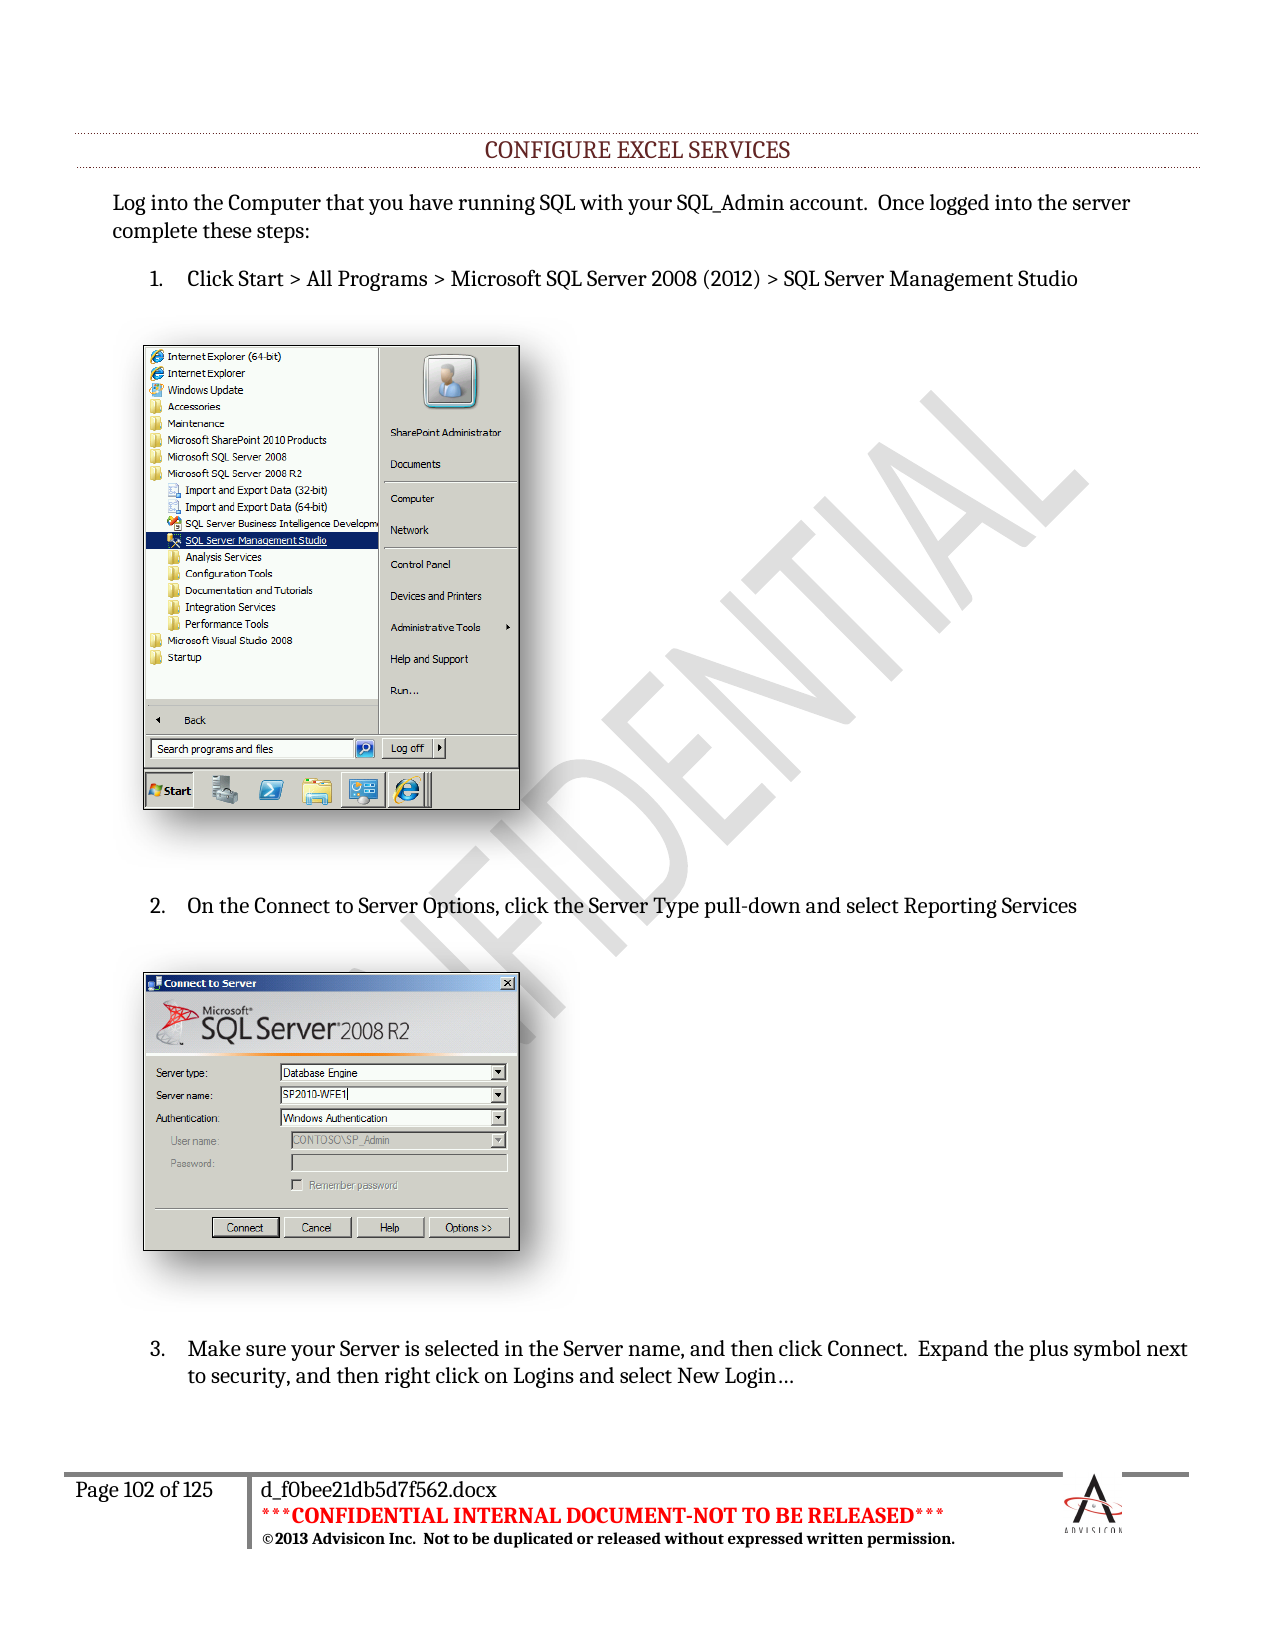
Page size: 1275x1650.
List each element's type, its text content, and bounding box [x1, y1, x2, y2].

list Make sure your Server is selected in the Server name, and then click Connect. Expand the plus symbol next to security, and then right click on Logins and select New Login… [150, 1335, 1200, 1389]
picture [144, 346, 519, 809]
picture [1062, 1472, 1086, 1507]
list Click Start > All Programs > Microsoft SQL Server 2008 (2012) > SQL Server Management Studio [150, 266, 1200, 292]
text Log into the Computer that you have running SQL with your SQL_Admin account. Once logged into the server complete these steps: [112, 190, 1200, 244]
subtitle Configure Excel Services [75, 133, 1200, 168]
picture [144, 973, 519, 1250]
list On the Connect to Server Options, click the Server Type pull-down and select Reporting Services [150, 893, 1200, 919]
